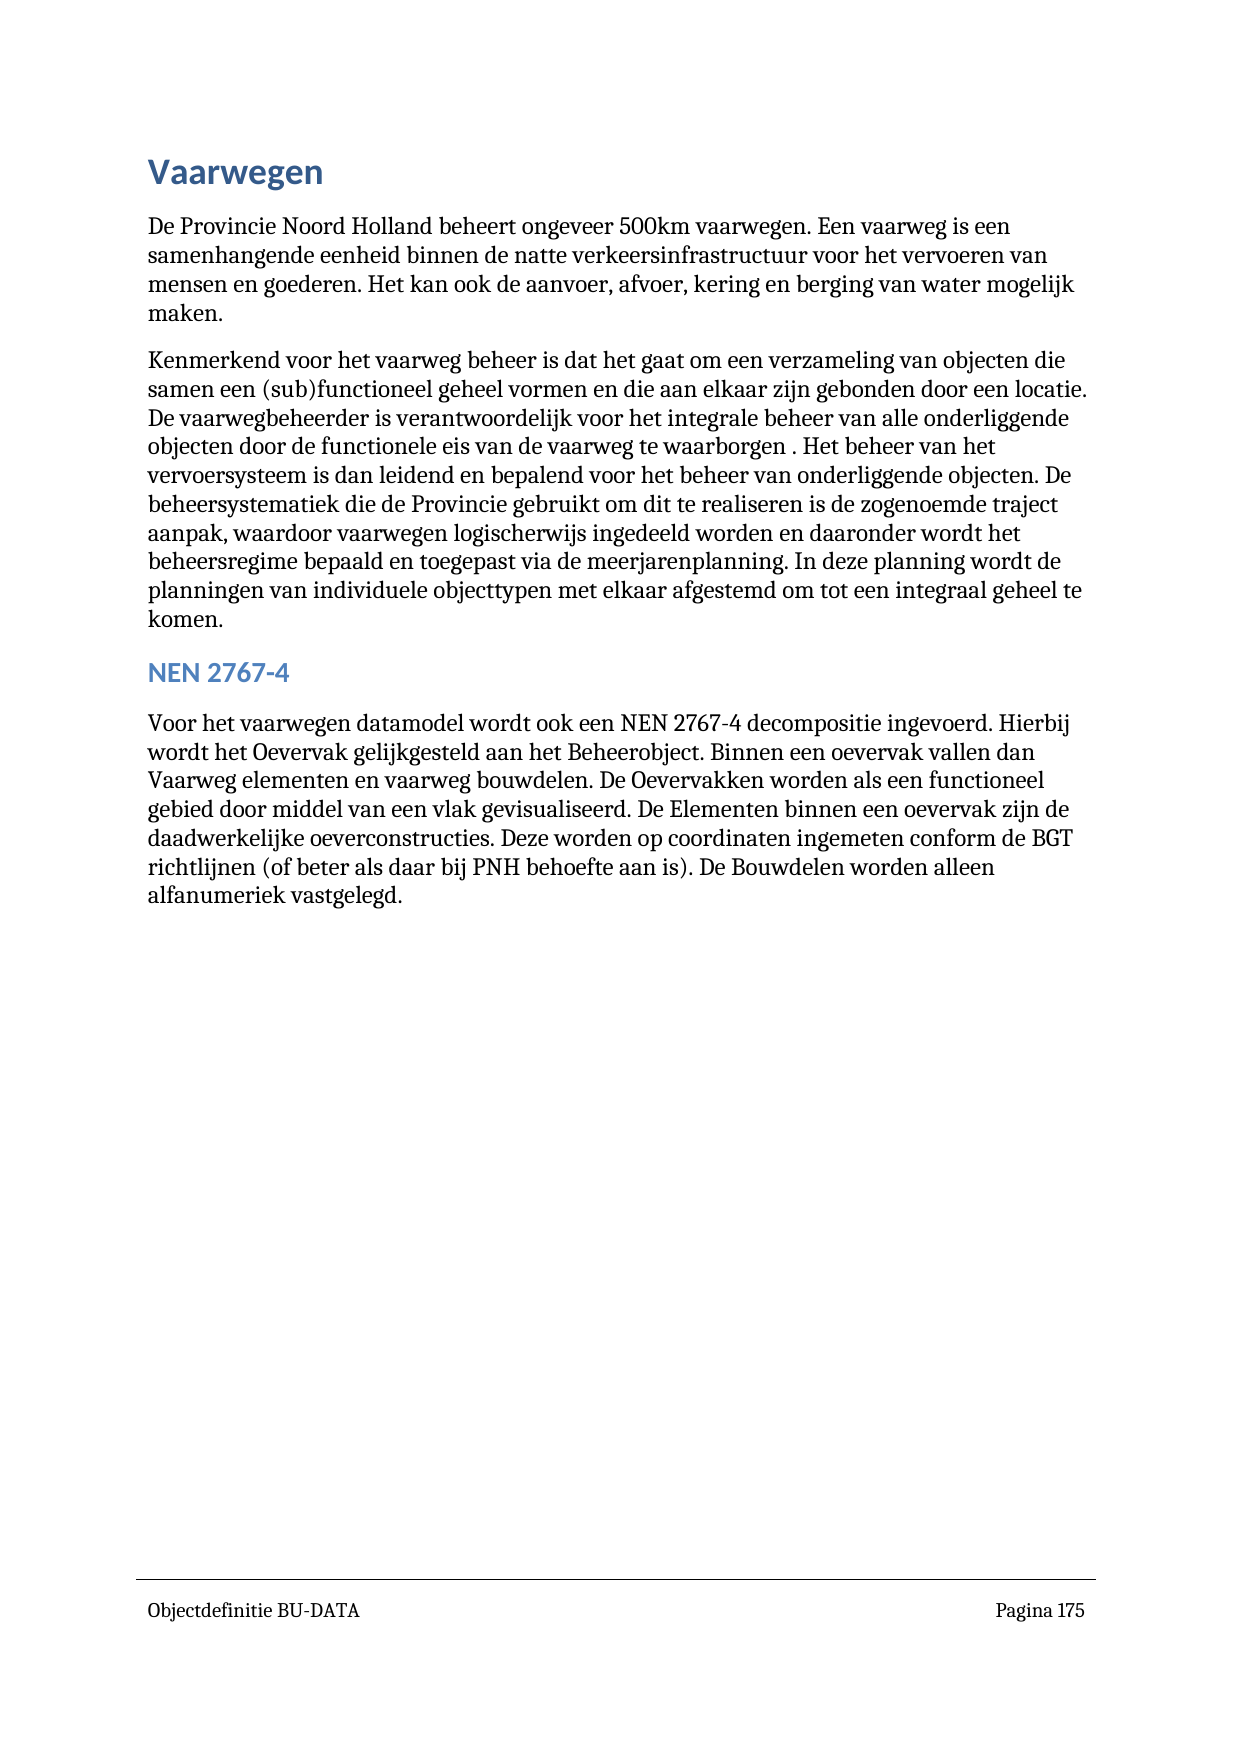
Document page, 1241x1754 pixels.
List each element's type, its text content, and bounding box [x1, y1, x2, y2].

text Voor het vaarwegen datamodel wordt ook een NEN 2767-4 decompositie ingevoerd. Hierbij wordt het Oevervak gelijkgesteld aan het Beheerobject. Binnen een oevervak vallen dan Vaarweg elementen en vaarweg bouwdelen. De Oevervakken worden als een functioneel gebied door middel van een vlak gevisualiseerd. De Elementen binnen een oevervak zijn de daadwerkelijke oeverconstructies. Deze worden op coordinaten ingemeten conform de BGT richtlijnen (of beter als daar bij PNH behoefte aan is). De Bouwdelen worden alleen alfanumeriek vastgelegd. [148, 709, 1093, 910]
subtitle NEN 2767-4 [148, 654, 1093, 690]
text De Provincie Noord Holland beheert ongeveer 500km vaarwegen. Een vaarweg is een samenhangende eenheid binnen de natte verkeersinfrastructuur voor het vervoeren van mensen en goederen. Het kan ook de aanvoer, afvoer, kering en berging van water mogelijk maken. [148, 212, 1093, 327]
subtitle Vaarwegen [148, 148, 1093, 193]
text Kenmerkend voor het vaarweg beheer is dat het gaat om een verzameling van objecten die samen een (sub)functioneel geheel vormen en die aan elkaar zijn gebonden door een locatie. De vaarwegbeheerder is verantwoordelijk voor het integrale beheer van alle onderliggende objecten door de functionele eis van de vaarweg te waarborgen . Het beheer van het vervoersysteem is dan leidend en bepalend voor het beheer van onderliggende objecten. De beheersystematiek die de Provincie gebruikt om dit te realiseren is de zogenoemde traject aanpak, waardoor vaarwegen logischerwijs ingedeeld worden en daaronder wordt het beheersregime bepaald en toegepast via de meerjarenplanning. In deze planning wordt de planningen van individuele objecttypen met elkaar afgestemd om tot een integraal geheel te komen. [148, 346, 1093, 633]
